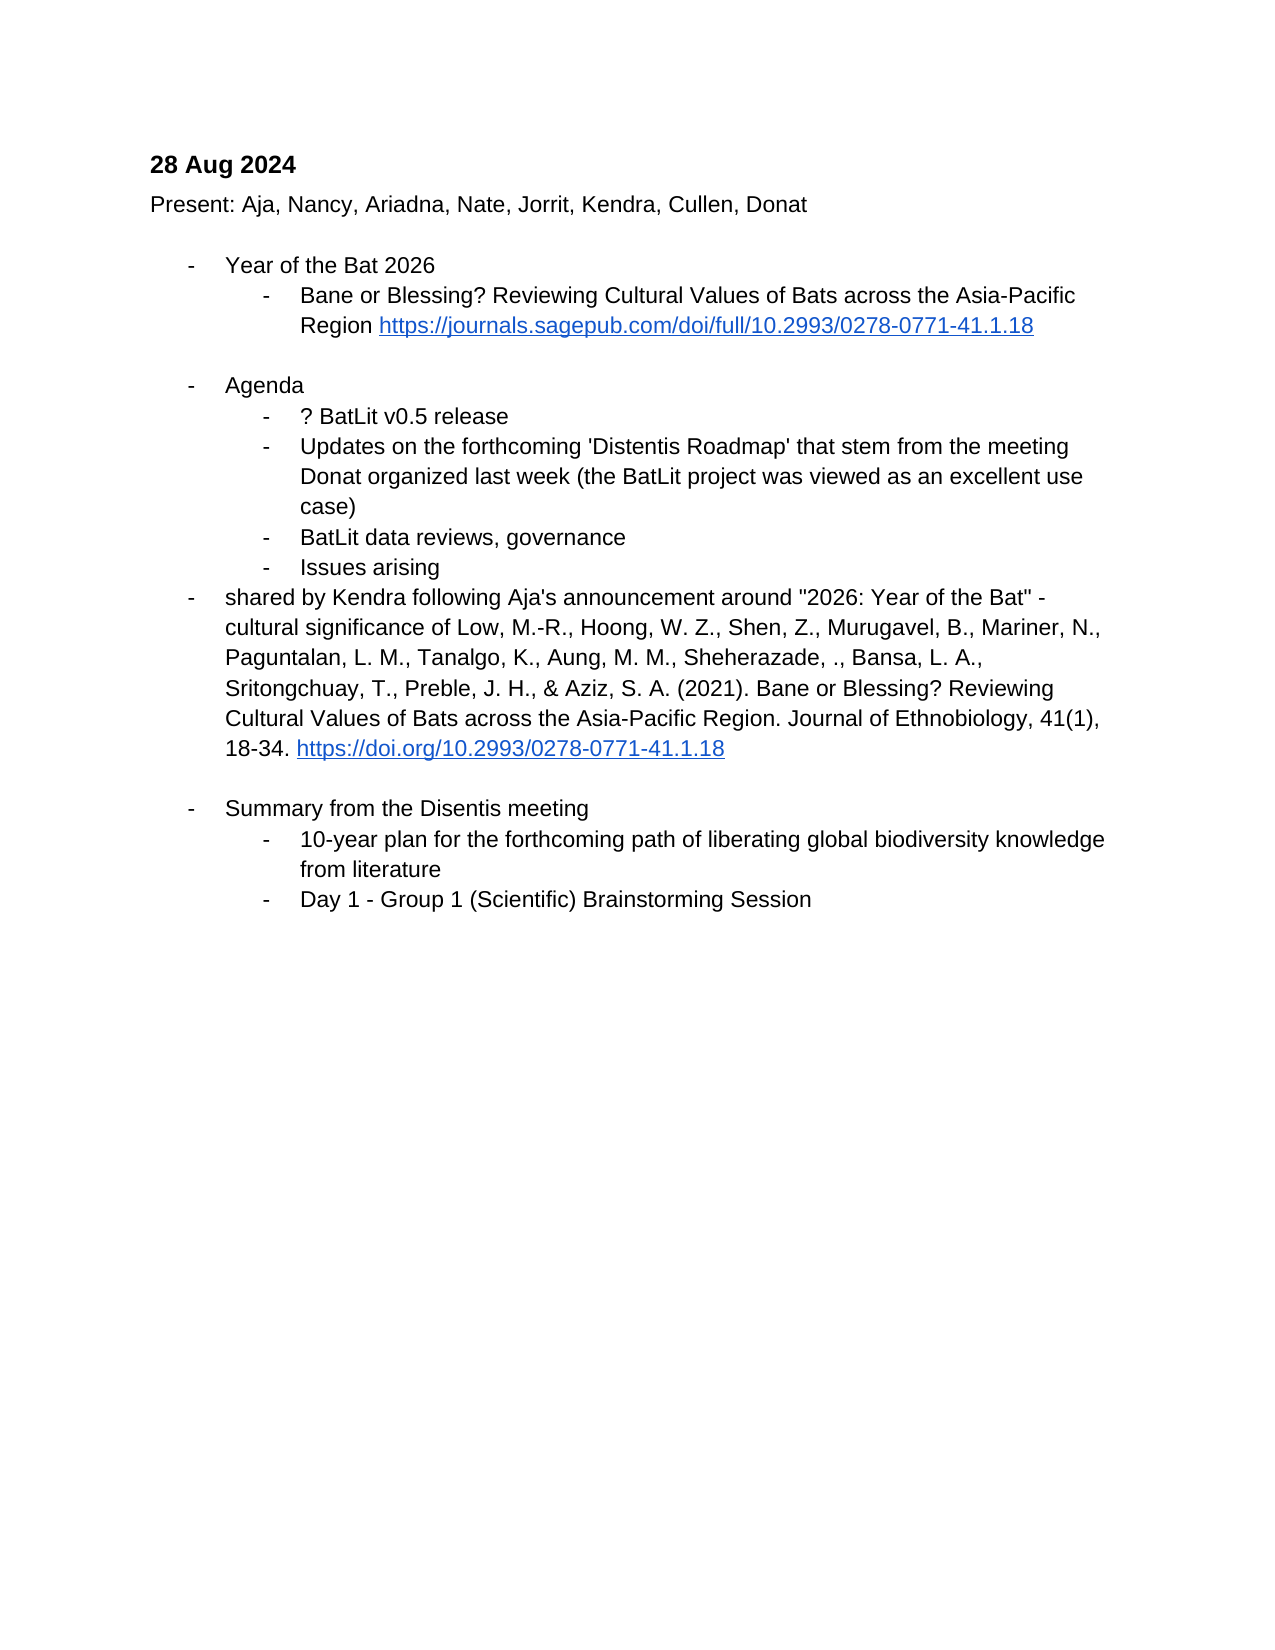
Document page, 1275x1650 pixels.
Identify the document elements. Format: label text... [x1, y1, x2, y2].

list Updates on the forthcoming 'Distentis Roadmap' that stem from the meeting Donat organized last week (the BatLit project was viewed as an excellent use case) [262, 433, 1125, 520]
text Present: Aja, Nancy, Ariadna, Nate, Jorrit, Kendra, Cullen, Donat [150, 191, 1125, 218]
list shared by Kendra following Aja's announcement around "2026: Year of the Bat" - cultural significance of Low, M.-R., Hoong, W. Z., Shen, Z., Murugavel, B., Mariner, N., Paguntalan, L. M., Tanalgo, K., Aung, M. M., Sheherazade, ., Bansa, L. A., Sritongchuay, T., Preble, J. H., & Aziz, S. A. (2021). Bane or Blessing? Reviewing Cultural Values of Bats across the Asia-Pacific Region. Journal of Ethnobiology, 41(1), 18-34. https://doi.org/10.2993/0278-0771-41.1.18 [187, 584, 1125, 761]
list 10-year plan for the forthcoming path of liberating global biodiversity knowledge from literature [262, 826, 1125, 882]
list BatLit data reviews, governance [262, 523, 1125, 550]
list Agenda [187, 372, 1125, 399]
list Summary from the Disentis meeting [187, 795, 1125, 822]
list Bane or Blessing? Reviewing Cultural Values of Bats across the Asia-Pacific Region https://journals.sagepub.com/doi/full/10.2993/0278-0771-41.1.18 [262, 282, 1125, 338]
list ? BatLit v0.5 release [262, 403, 1125, 429]
subtitle 28 Aug 2024 [150, 150, 1125, 179]
list Issues arising [262, 554, 1125, 580]
list Day 1 - Group 1 (Scientific) Brainstorming Session [262, 886, 1125, 912]
list Year of the Bat 2026 [187, 252, 1125, 278]
